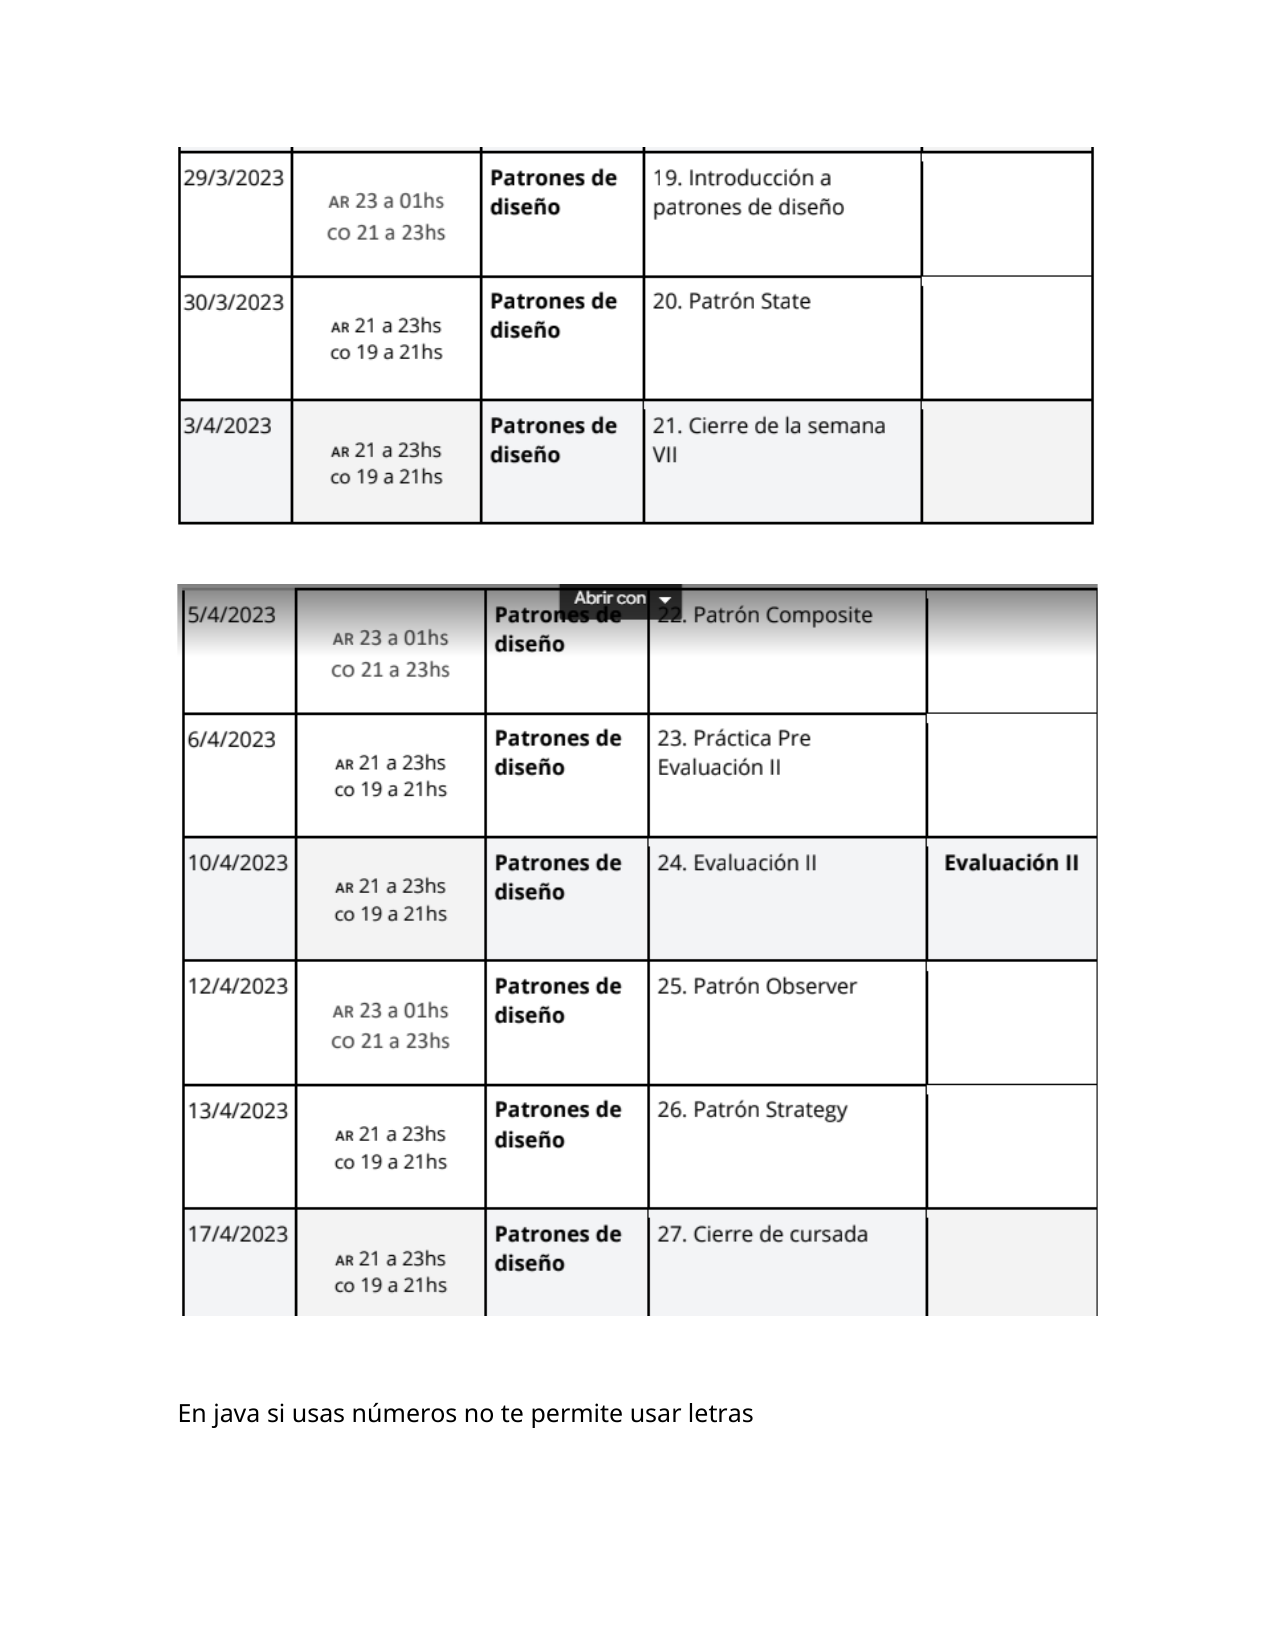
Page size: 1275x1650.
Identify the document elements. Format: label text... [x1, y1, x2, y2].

text En java si usas números no te permite usar letras [177, 1396, 1098, 1430]
picture [177, 147, 1098, 526]
picture [177, 584, 1098, 1316]
